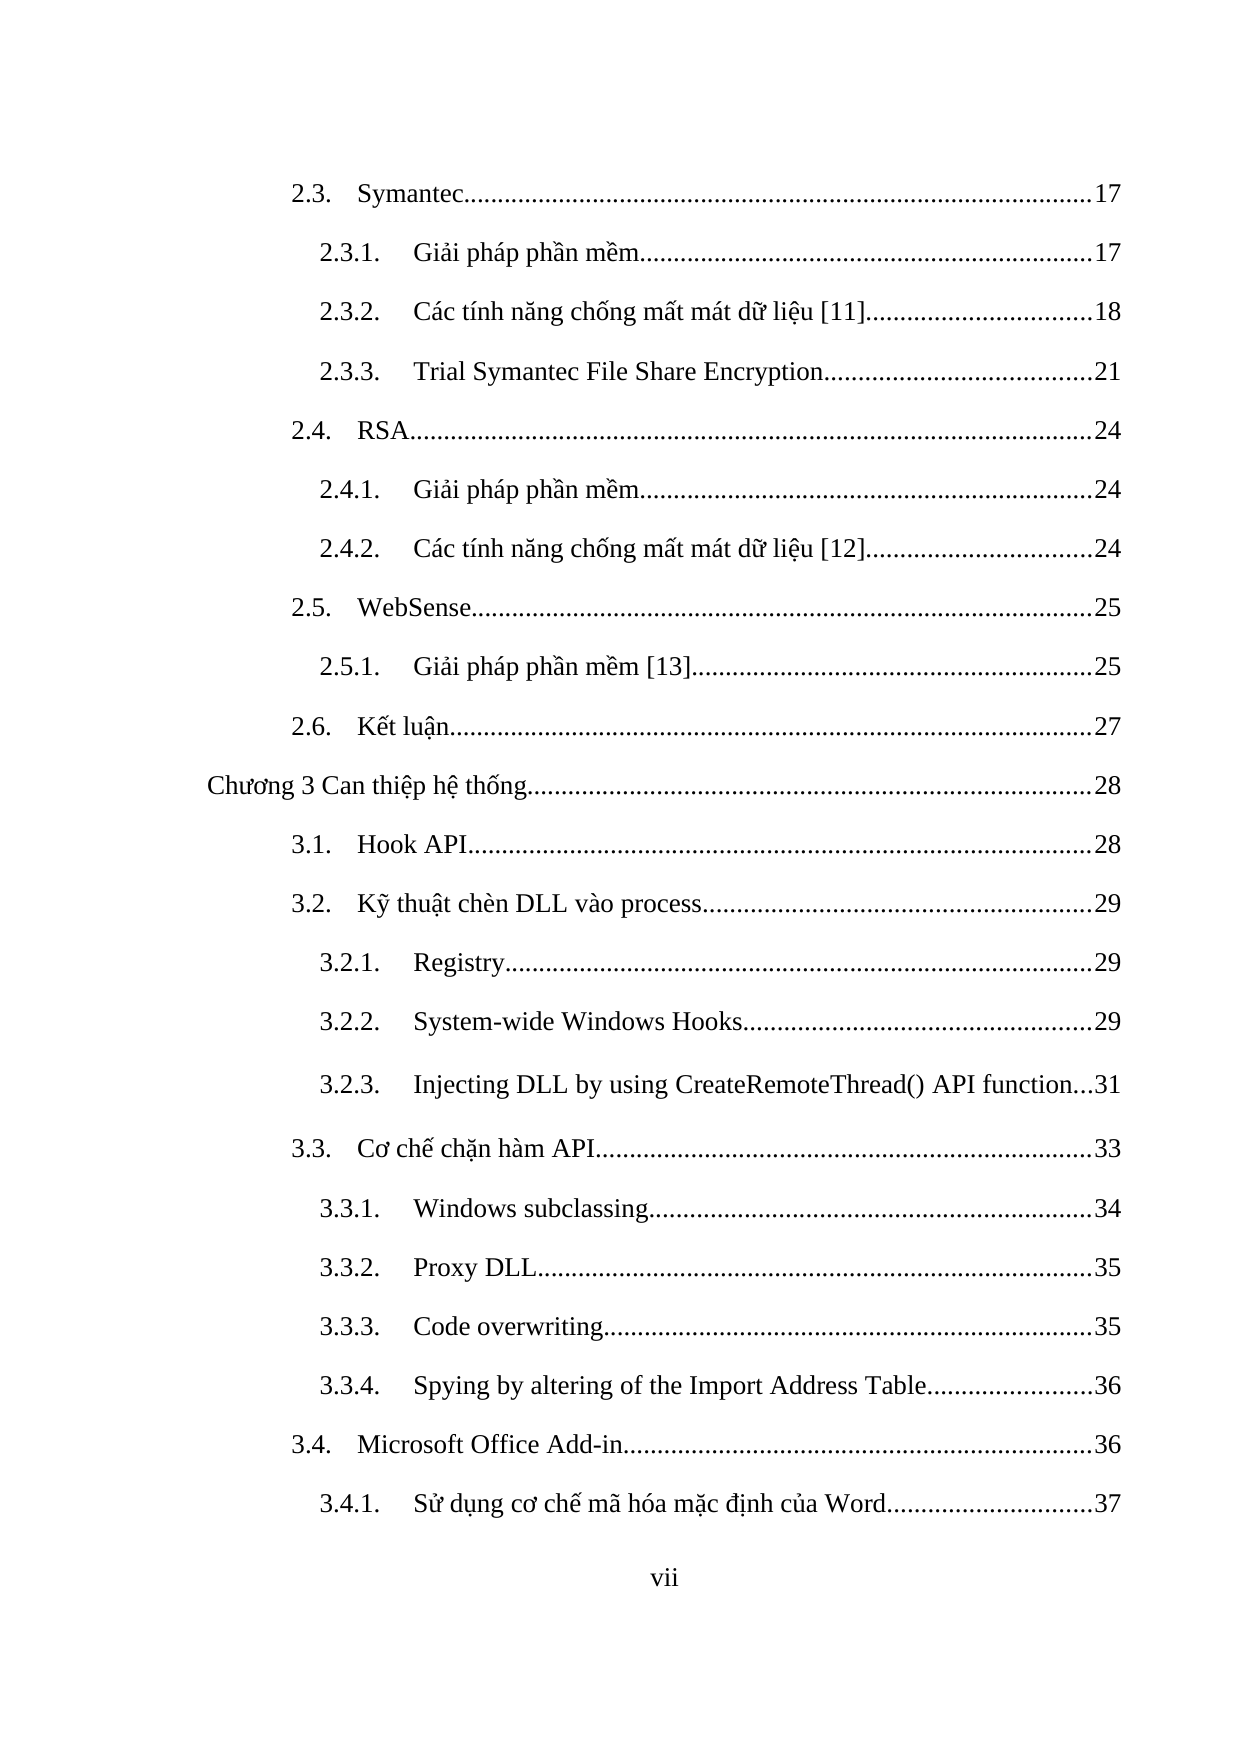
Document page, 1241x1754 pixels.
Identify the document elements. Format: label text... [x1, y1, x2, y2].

text 3.2.1. Registry 29 [319, 946, 1122, 977]
text 2.4.1. Giải pháp phần mềm 24 [319, 473, 1122, 504]
text 2.6. Kết luận 27 [235, 710, 1122, 741]
text 3.4. Microsoft Office Add-in 36 [235, 1428, 1122, 1459]
text 3.3.3. Code overwriting 35 [319, 1310, 1122, 1341]
text 2.3. Symantec 17 [235, 177, 1122, 208]
text 2.5.1. Giải pháp phần mềm [13] 25 [319, 651, 1122, 682]
text 3.2. Kỹ thuật chèn DLL vào process 29 [235, 887, 1122, 918]
text 2.5. WebSense 25 [235, 591, 1122, 622]
text 2.3.1. Giải pháp phần mềm 17 [319, 236, 1122, 267]
text 3.1. Hook API 28 [235, 828, 1122, 859]
text Chương 3 Can thiệp hệ thống 28 [207, 769, 1122, 800]
text 2.3.2. Các tính năng chống mất mát dữ liệu [11] 18 [319, 296, 1122, 327]
text 2.3.3. Trial Symantec File Share Encryption 21 [319, 355, 1122, 386]
text 3.4.1. Sử dụng cơ chế mã hóa mặc định của Word 37 [319, 1487, 1122, 1519]
text 3.2.2. System-wide Windows Hooks 29 [319, 1006, 1122, 1037]
text 3.3. Cơ chế chặn hàm API 33 [235, 1132, 1122, 1164]
text 2.4.2. Các tính năng chống mất mát dữ liệu [12] 24 [319, 532, 1122, 563]
text 3.2.3. Injecting DLL by using CreateRemoteThread() API function 31 [932, 1065, 1122, 1102]
text 3.2.3. Injecting DLL by using CreateRemoteThread() API function 31 [675, 1065, 925, 1102]
text 3.3.1. Windows subclassing 34 [319, 1192, 1122, 1223]
text 3.3.2. Proxy DLL 35 [319, 1251, 1122, 1282]
text 2.4. RSA 24 [235, 414, 1122, 445]
text 3.2.3. Injecting DLL by using CreateRemoteThread() API function 31 [319, 1065, 668, 1102]
text 3.3.4. Spying by altering of the Import Address Table 36 [927, 1369, 1122, 1400]
